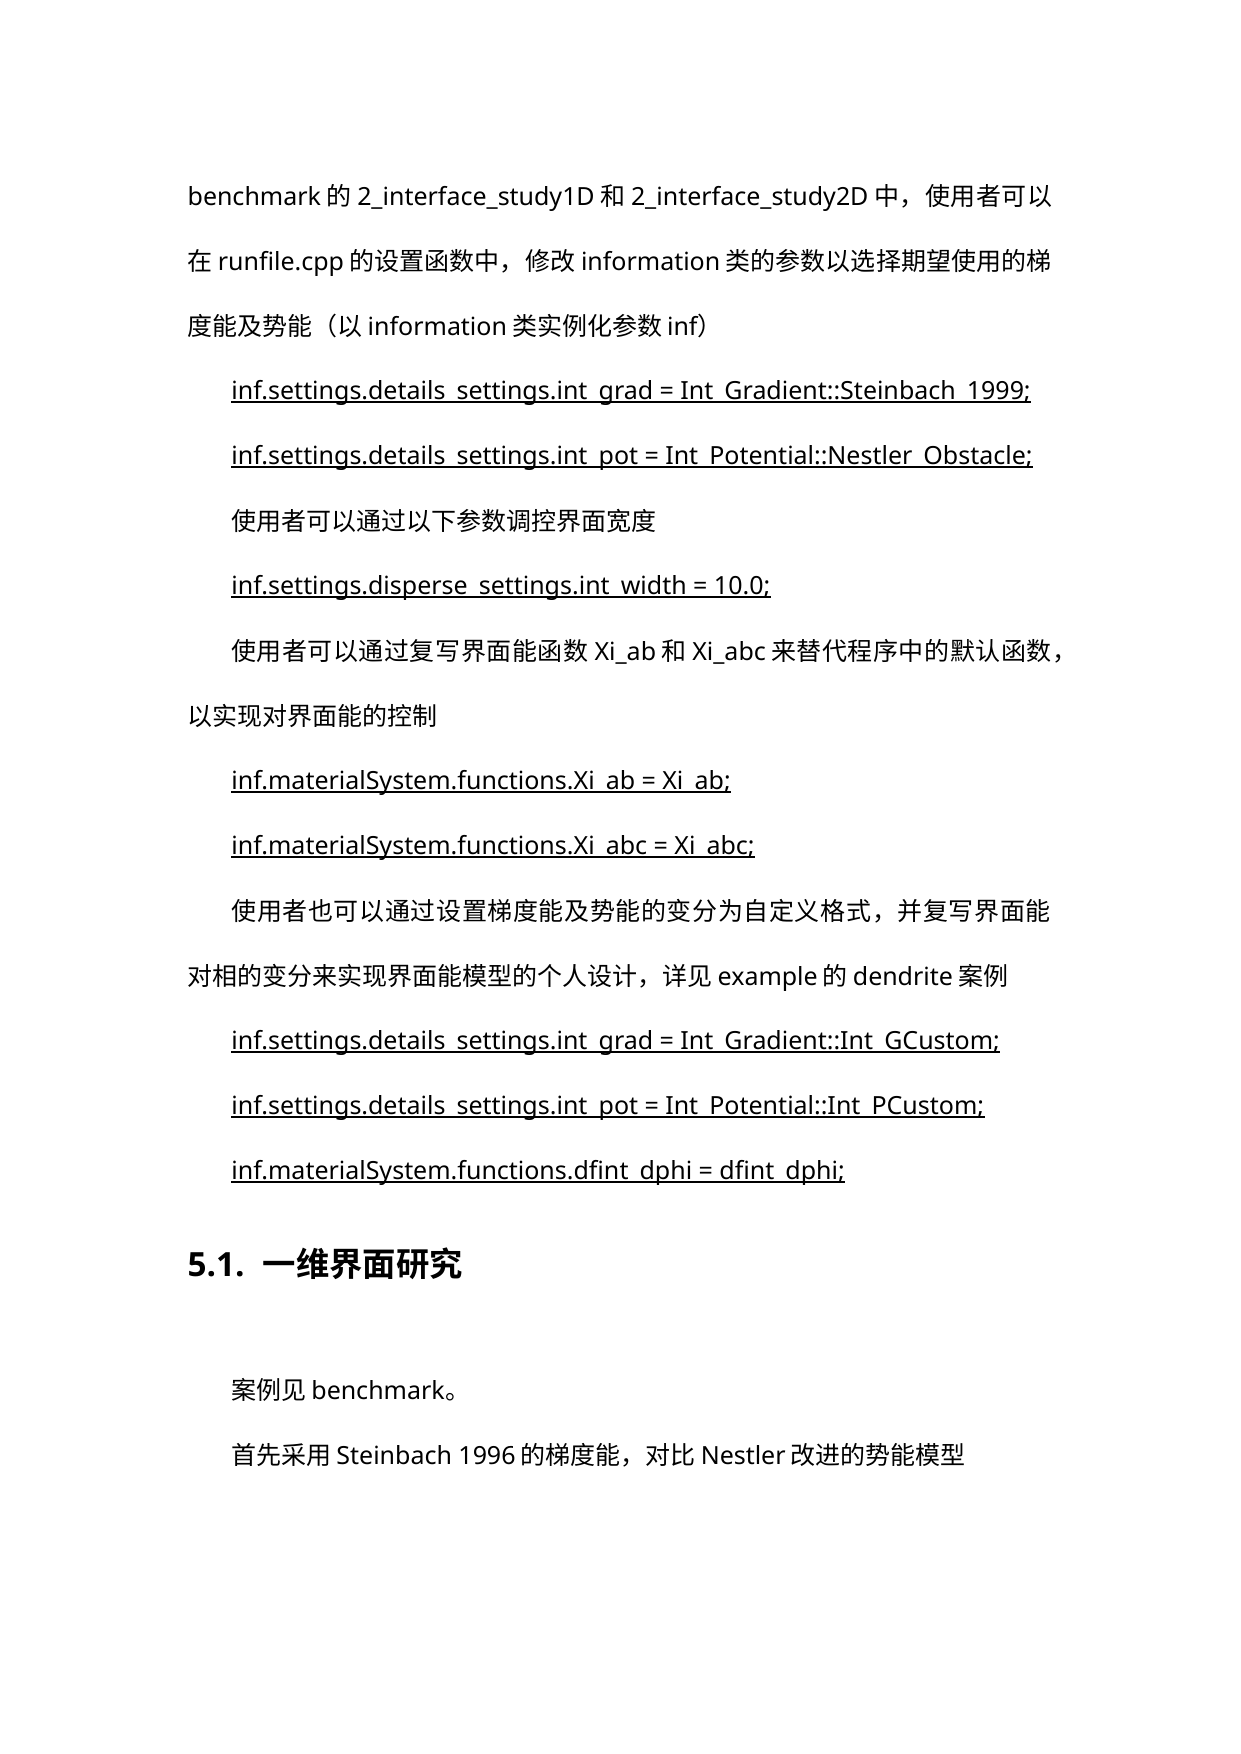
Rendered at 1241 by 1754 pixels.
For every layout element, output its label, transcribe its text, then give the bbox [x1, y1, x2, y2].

text 使用者可以通过复写界面能函数Xi_ab和Xi_abc来替代程序中的默认函数，以实现对界面能的控制 [187, 617, 1053, 747]
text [187, 162, 1053, 357]
text inf.materialSystem.functions.Xi_abc = Xi_abc; [187, 812, 1053, 877]
text inf.settings.details_settings.int_grad = Int_Gradient::Steinbach_1999; [187, 357, 1053, 422]
text 使用者可以通过以下参数调控界面宽度 [187, 487, 1053, 552]
text 案例见benchmark。 [187, 1356, 1053, 1421]
subtitle 一维界面研究 [187, 1229, 1053, 1294]
text 使用者也可以通过设置梯度能及势能的变分为自定义格式，并复写界面能对相的变分来实现界面能模型的个人设计，详见example的dendrite案例 [187, 877, 1053, 1007]
text inf.settings.details_settings.int_grad = Int_Gradient::Int_GCustom; [187, 1007, 1053, 1072]
text inf.settings.details_settings.int_pot = Int_Potential::Nestler_Obstacle; [187, 422, 1053, 487]
text 首先采用Steinbach 1996的梯度能，对比Nestler改进的势能模型 [187, 1421, 1053, 1486]
text inf.materialSystem.functions.Xi_ab = Xi_ab; [187, 747, 1053, 812]
text inf.materialSystem.functions.dfint_dphi = dfint_dphi; [187, 1137, 1053, 1202]
text inf.settings.details_settings.int_pot = Int_Potential::Int_PCustom; [187, 1072, 1053, 1137]
text inf.settings.disperse_settings.int_width = 10.0; [187, 552, 1053, 617]
